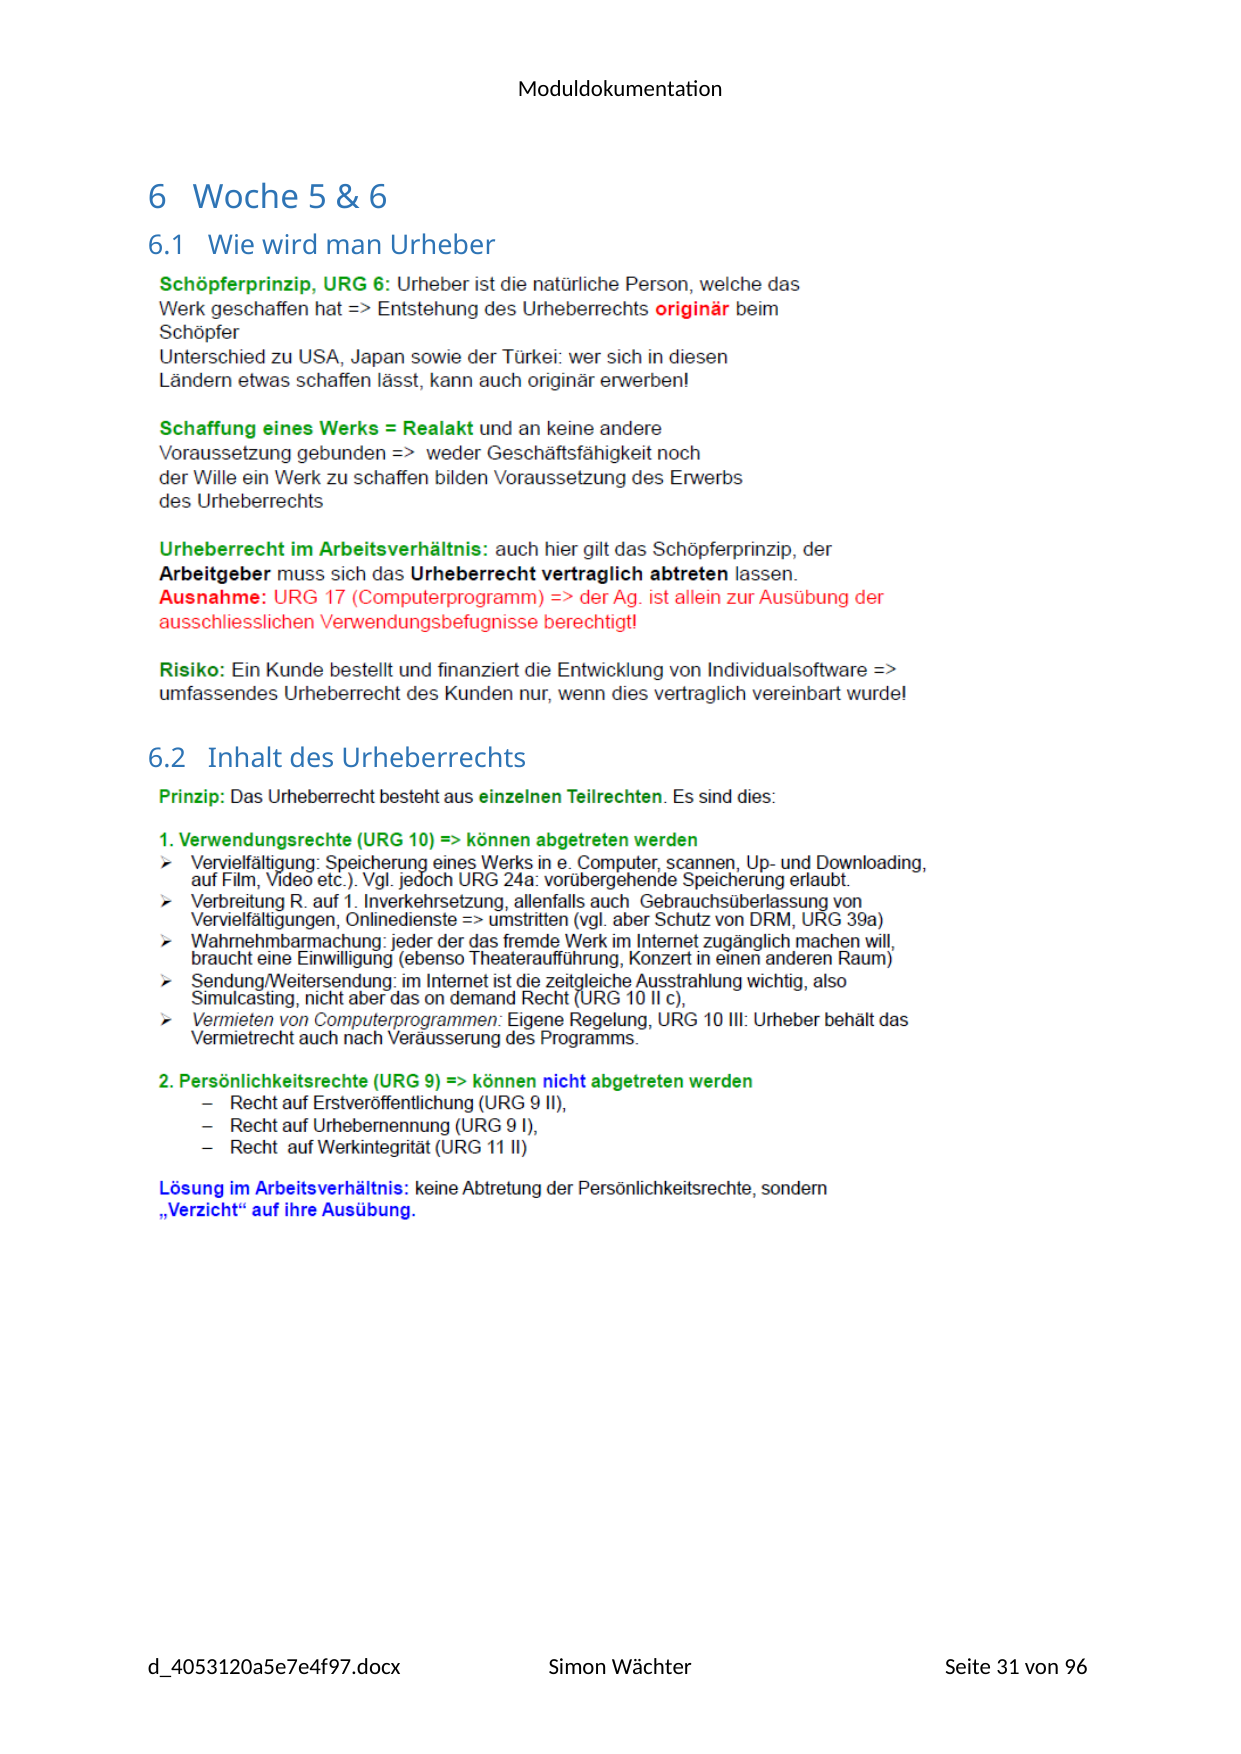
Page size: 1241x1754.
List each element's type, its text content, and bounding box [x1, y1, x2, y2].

subtitle Woche 5 & 6 [148, 173, 1093, 218]
subtitle Wie wird man Urheber [148, 226, 1093, 263]
subtitle Inhalt des Urheberrechts [148, 739, 1093, 776]
picture [147, 265, 934, 720]
picture [147, 778, 940, 1239]
